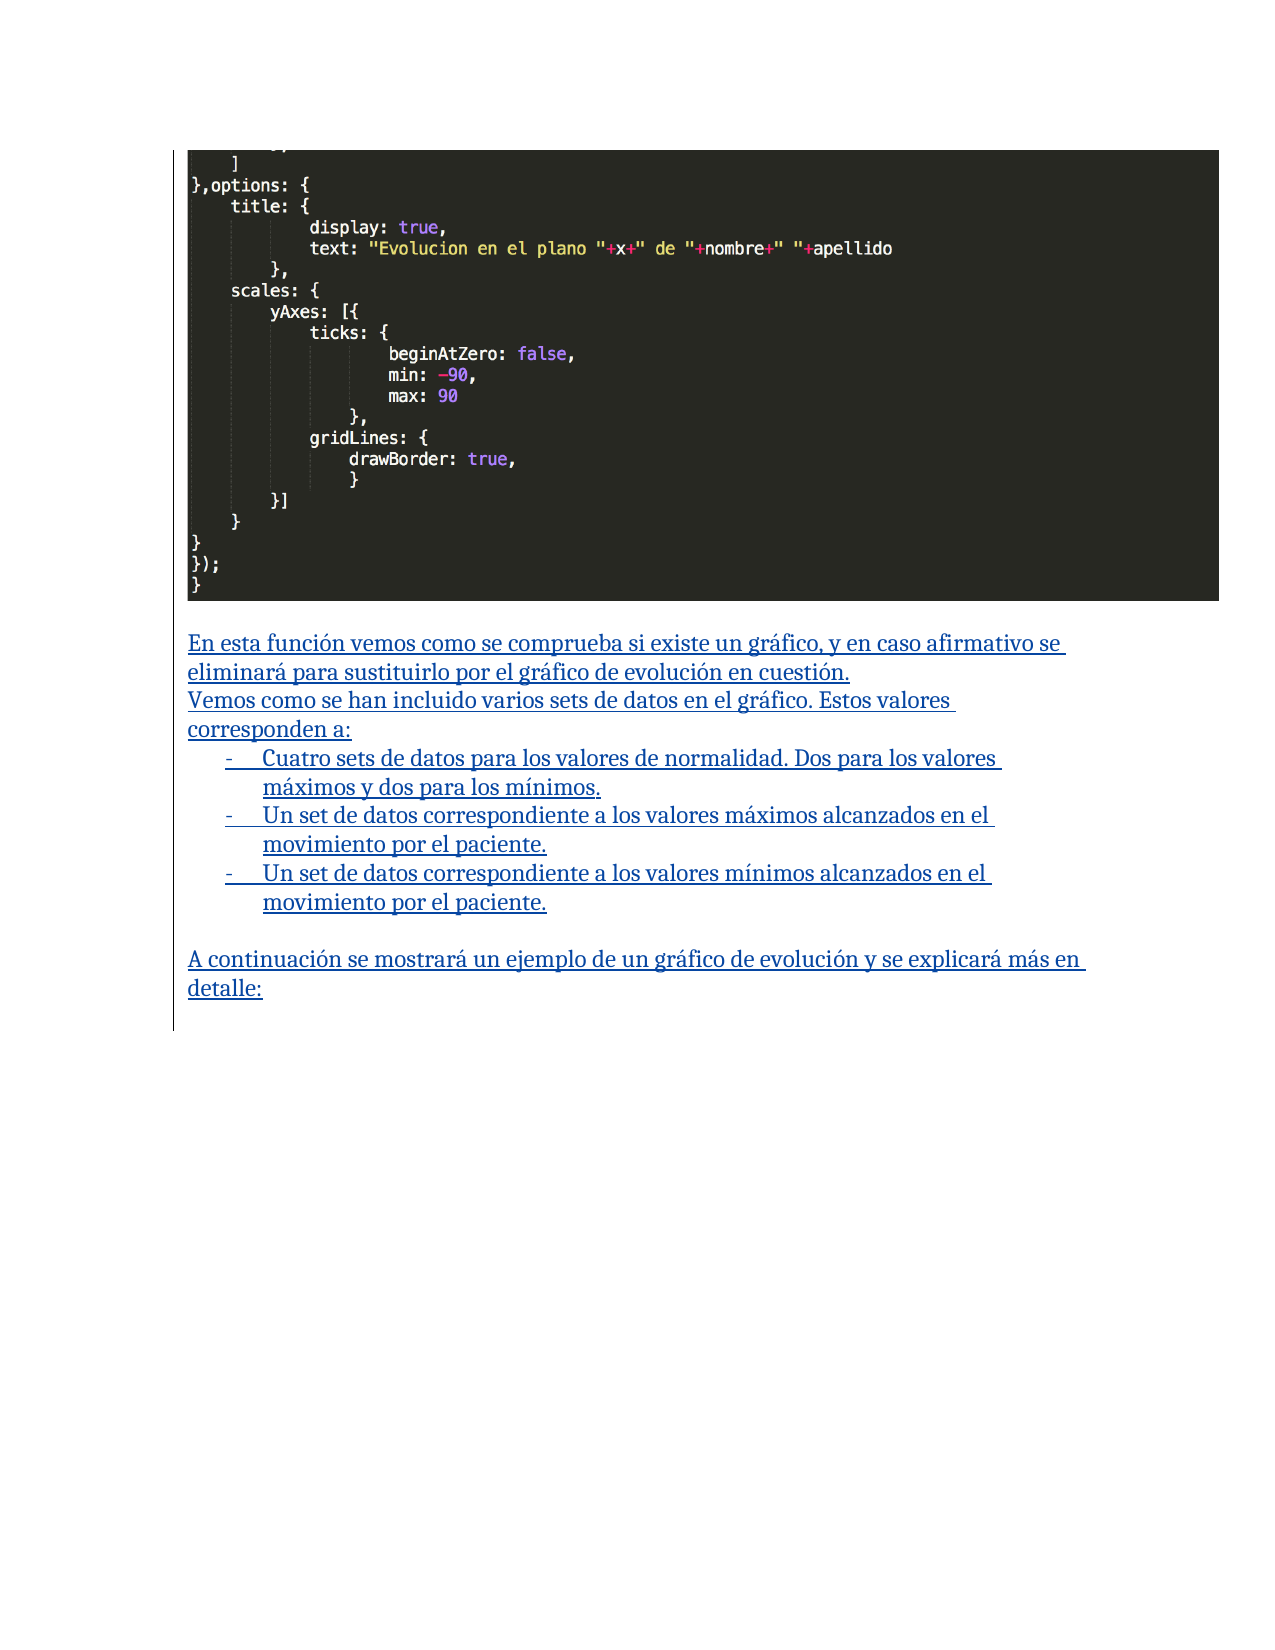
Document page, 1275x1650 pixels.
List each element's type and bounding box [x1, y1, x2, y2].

picture [187, 150, 1219, 601]
